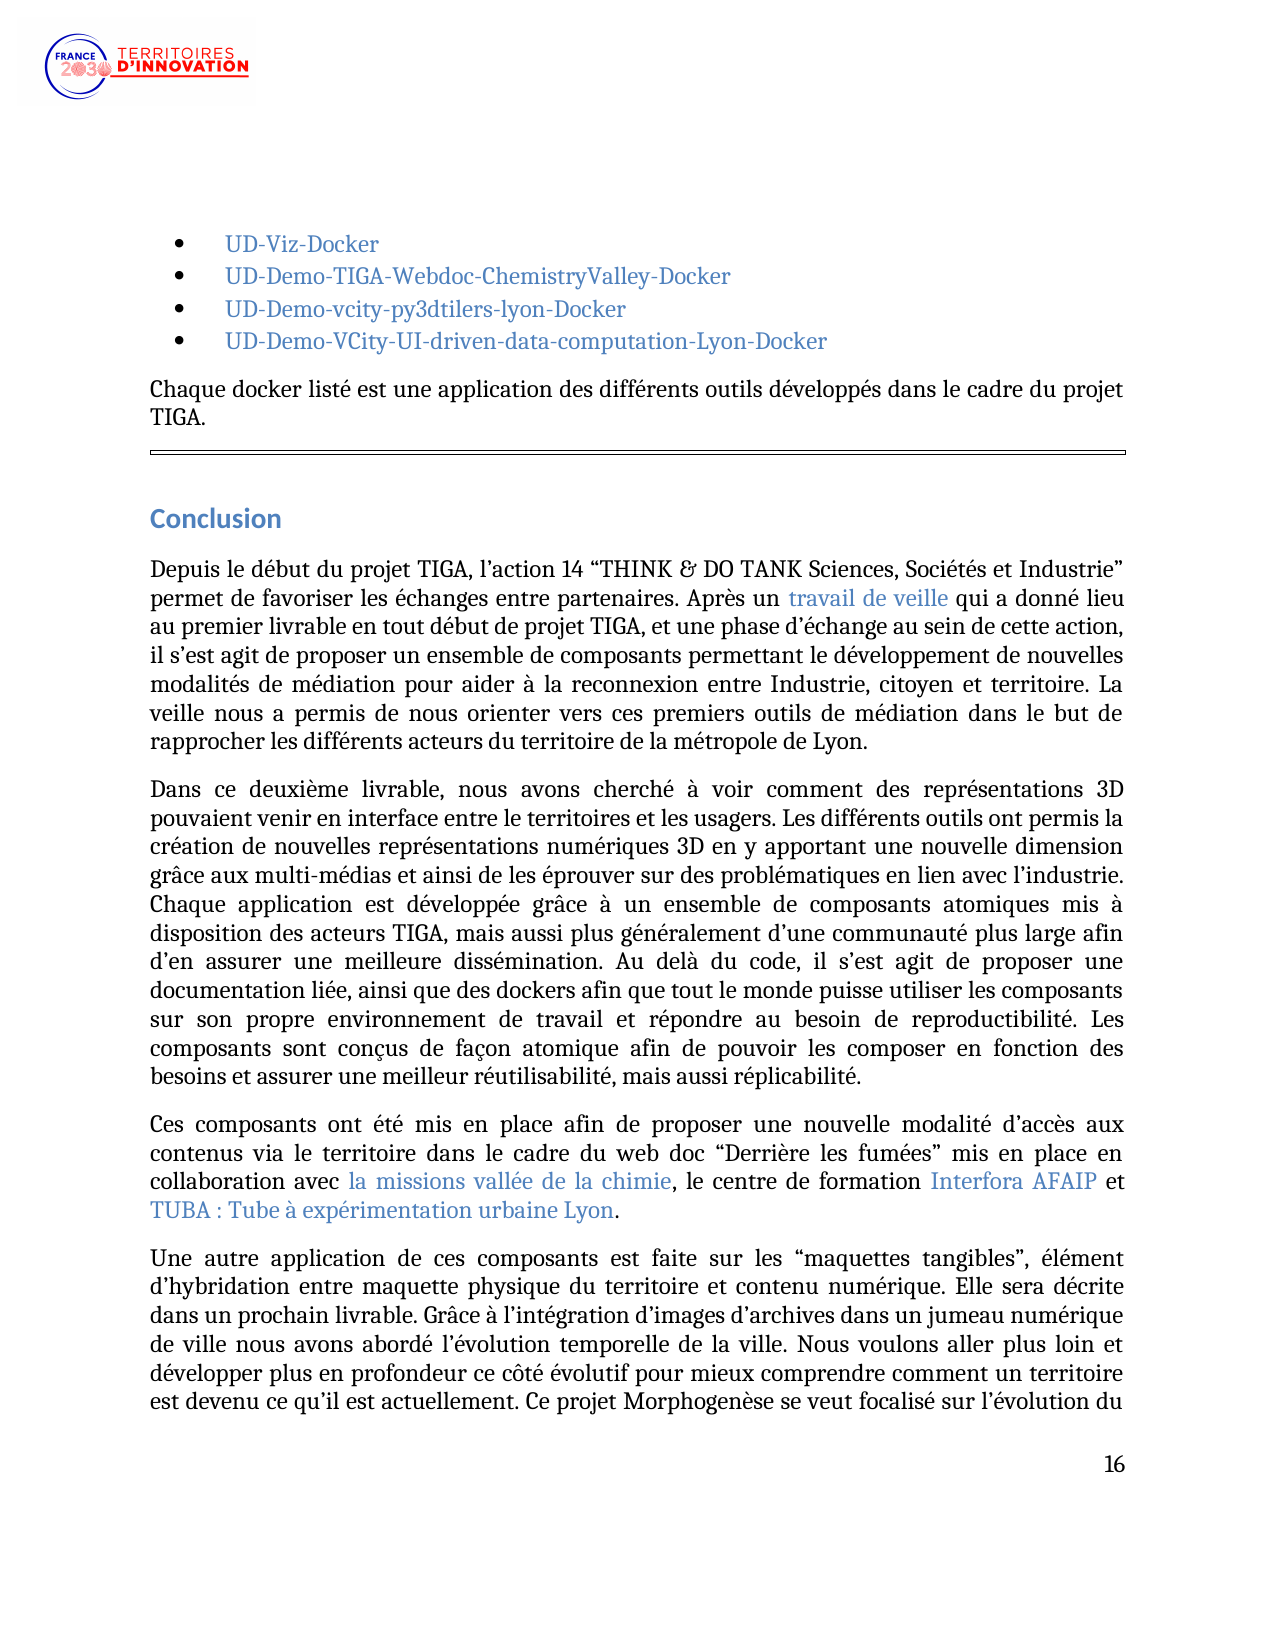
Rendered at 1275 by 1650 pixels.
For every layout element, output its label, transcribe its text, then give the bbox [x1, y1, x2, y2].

list UD-Viz-Docker [175, 229, 1125, 258]
text Dans ce deuxième livrable, nous avons cherché à voir comment des représentations 3D pouvaient venir en interface entre le territoires et les usagers. Les différents outils ont permis la création de nouvelles représentations numériques 3D en y apportant une nouvelle dimension grâce aux multi-médias et ainsi de les éprouver sur des problématiques en lien avec l’industrie. Chaque application est développée grâce à un ensemble de composants atomiques mis à disposition des acteurs TIGA, mais aussi plus généralement d’une communauté plus large afin d’en assurer une meilleure dissémination. Au delà du code, il s’est agit de proposer une documentation liée, ainsi que des dockers afin que tout le monde puisse utiliser les composants sur son propre environnement de travail et répondre au besoin de reproductibilité. Les composants sont conçus de façon atomique afin de pouvoir les composer en fonction des besoins et assurer une meilleur réutilisabilité, mais aussi réplicabilité. [150, 775, 1125, 1091]
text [150, 1243, 1125, 1416]
picture [16, 17, 257, 106]
text Depuis le début du projet TIGA, l’action 14 “THINK & DO TANK Sciences, Sociétés et Industrie” permet de favoriser les échanges entre partenaires. Après un travail de veille qui a donné lieu au premier livrable en tout début de projet TIGA, et une phase d’échange au sein de cette action, il s’est agit de proposer un ensemble de composants permettant le développement de nouvelles modalités de médiation pour aider à la reconnexion entre Industrie, citoyen et territoire. La veille nous a permis de nous orienter vers ces premiers outils de médiation dans le but de rapprocher les différents acteurs du territoire de la métropole de Lyon. [150, 555, 1125, 756]
text Chaque docker listé est une application des différents outils développés dans le cadre du projet TIGA. [150, 374, 1125, 432]
list UD-Demo-VCity-UI-driven-data-computation-Lyon-Docker [175, 327, 1125, 356]
subtitle Conclusion [150, 500, 1125, 536]
text Ces composants ont été mis en place afin de proposer une nouvelle modalité d’accès aux contenus via le territoire dans le cadre du web doc “Derrière les fumées” mis en place en collaboration avec la missions vallée de la chimie, le centre de formation Interfora AFAIP et TUBA : Tube à expérimentation urbaine Lyon. [150, 1110, 1125, 1225]
list UD-Demo-vcity-py3dtilers-lyon-Docker [175, 294, 1125, 323]
list UD-Demo-TIGA-Webdoc-ChemistryValley-Docker [175, 262, 1125, 291]
